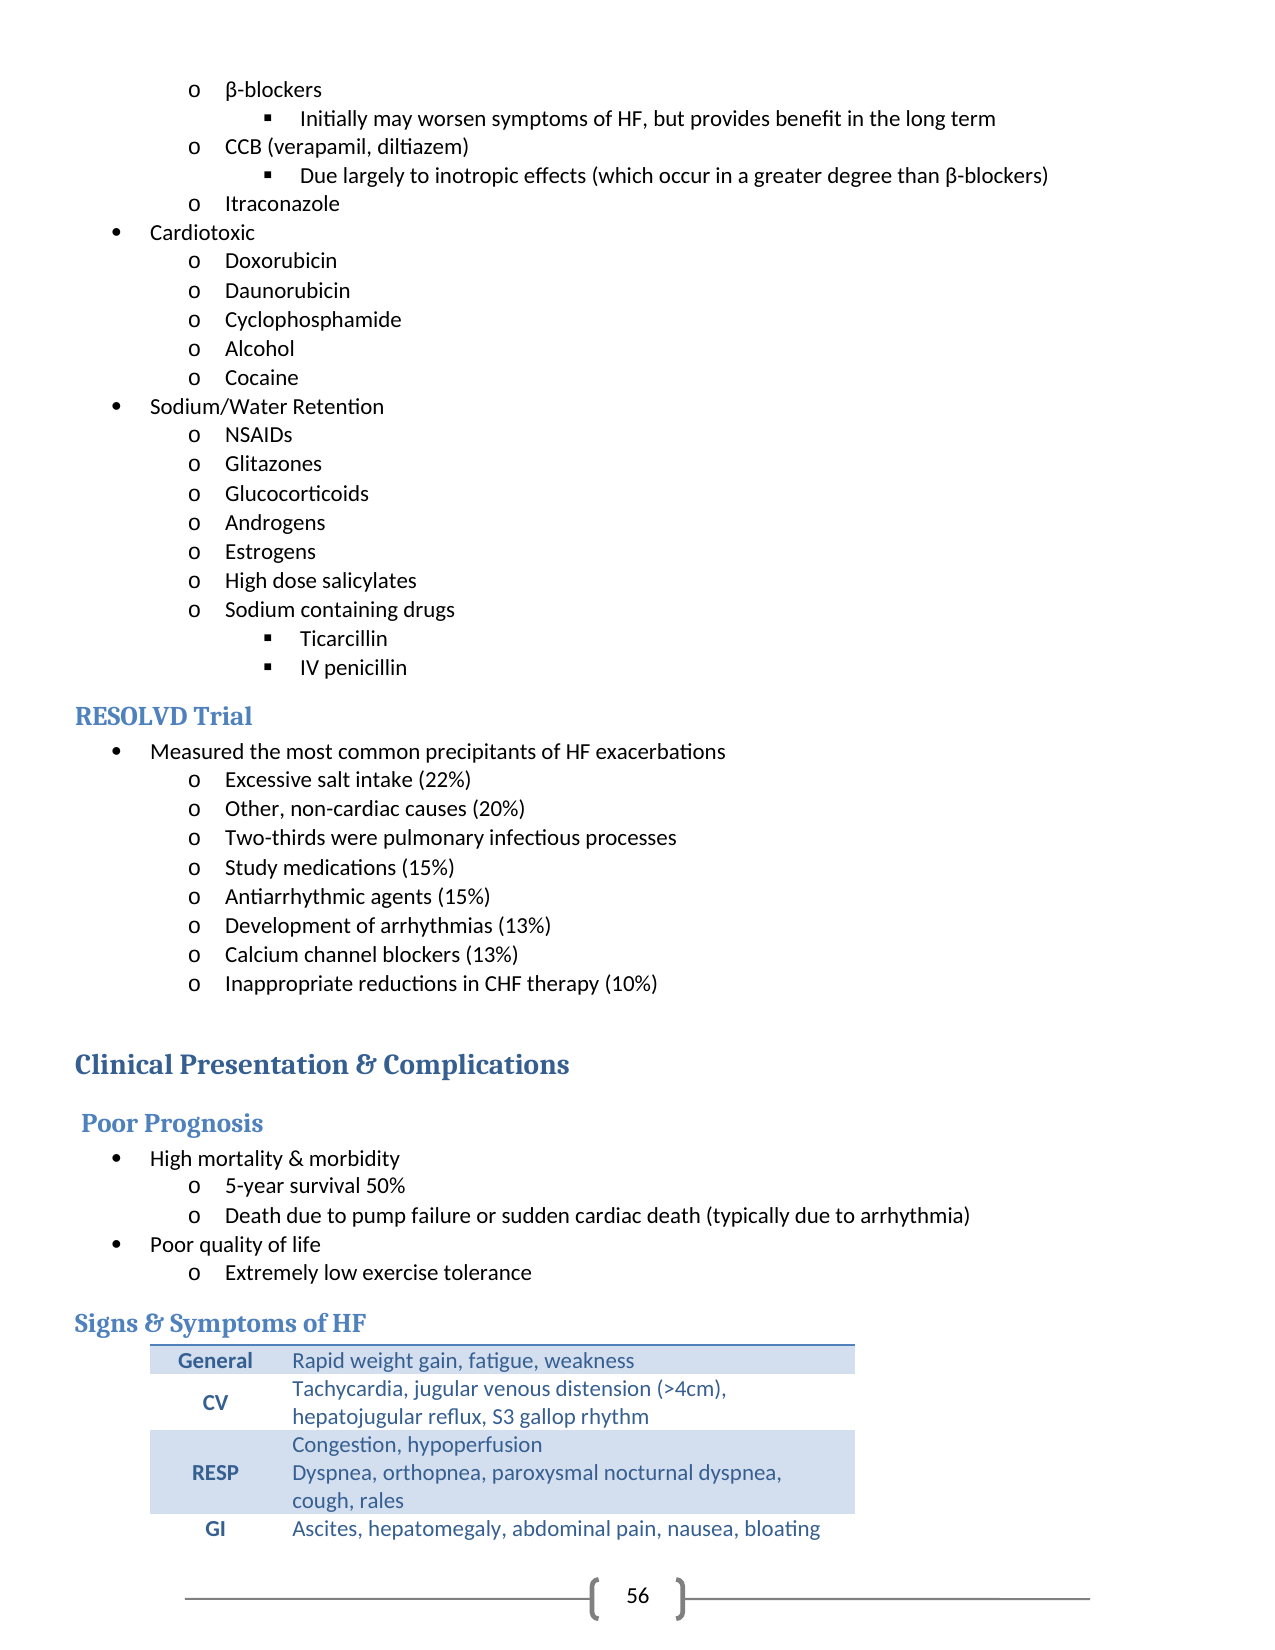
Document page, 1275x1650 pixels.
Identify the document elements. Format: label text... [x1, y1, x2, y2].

list Cocaine [187, 363, 1200, 392]
list Antiarrhythmic agents (15%) [187, 882, 1200, 911]
list Itraconazole [187, 189, 1200, 218]
list High dose salicylates [187, 566, 1200, 595]
list Study medications (15%) [187, 853, 1200, 882]
list Androgens [187, 508, 1200, 537]
list Ticarcillin [262, 624, 1200, 653]
list Alcohol [187, 334, 1200, 363]
list Sodium containing drugs [187, 595, 1200, 624]
list Cyclophosphamide [187, 305, 1200, 334]
list Calcium channel blockers (13%) [187, 940, 1200, 969]
list CCB (verapamil, diltiazem) [187, 132, 1200, 161]
list Extremely low exercise tolerance [187, 1258, 1200, 1287]
list Other, non-cardiac causes (20%) [187, 794, 1200, 823]
list Measured the most common precipitants of HF exacerbations [112, 737, 1200, 765]
list Poor quality of life [112, 1230, 1200, 1258]
list IV penicillin [262, 653, 1200, 681]
list High mortality & morbidity [112, 1144, 1200, 1172]
list 5-year survival 50% [187, 1172, 1200, 1201]
list Development of arrhythmias (13%) [187, 911, 1200, 940]
subtitle Signs & Symptoms of HF [75, 1308, 1200, 1339]
list Glucocorticoids [187, 479, 1200, 508]
list Due largely to inotropic effects (which occur in a greater degree than β-blockers) [262, 161, 1200, 189]
list β-blockers [187, 75, 1200, 104]
list Doxorubicin [187, 247, 1200, 276]
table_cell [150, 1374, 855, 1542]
list Initially may worsen symptoms of HF, but provides benefit in the long term [262, 104, 1200, 132]
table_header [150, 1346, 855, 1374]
list Death due to pump failure or sudden cardiac death (typically due to arrhythmia) [187, 1201, 1200, 1230]
list Excessive salt intake (22%) [187, 765, 1200, 794]
list NSAIDs [187, 420, 1200, 449]
subtitle RESOLVD Trial [75, 701, 1200, 733]
subtitle Poor Prognosis [75, 1108, 1200, 1139]
list Glitazones [187, 449, 1200, 479]
list Two-thirds were pulmonary infectious processes [187, 823, 1200, 853]
list Estrogens [187, 537, 1200, 566]
subtitle Clinical Presentation & Complications [75, 1048, 1200, 1082]
list Daunorubicin [187, 276, 1200, 305]
list Cardiotoxic [112, 218, 1200, 247]
list Inappropriate reductions in CHF therapy (10%) [187, 969, 1200, 998]
list Sodium/Water Retention [112, 392, 1200, 420]
